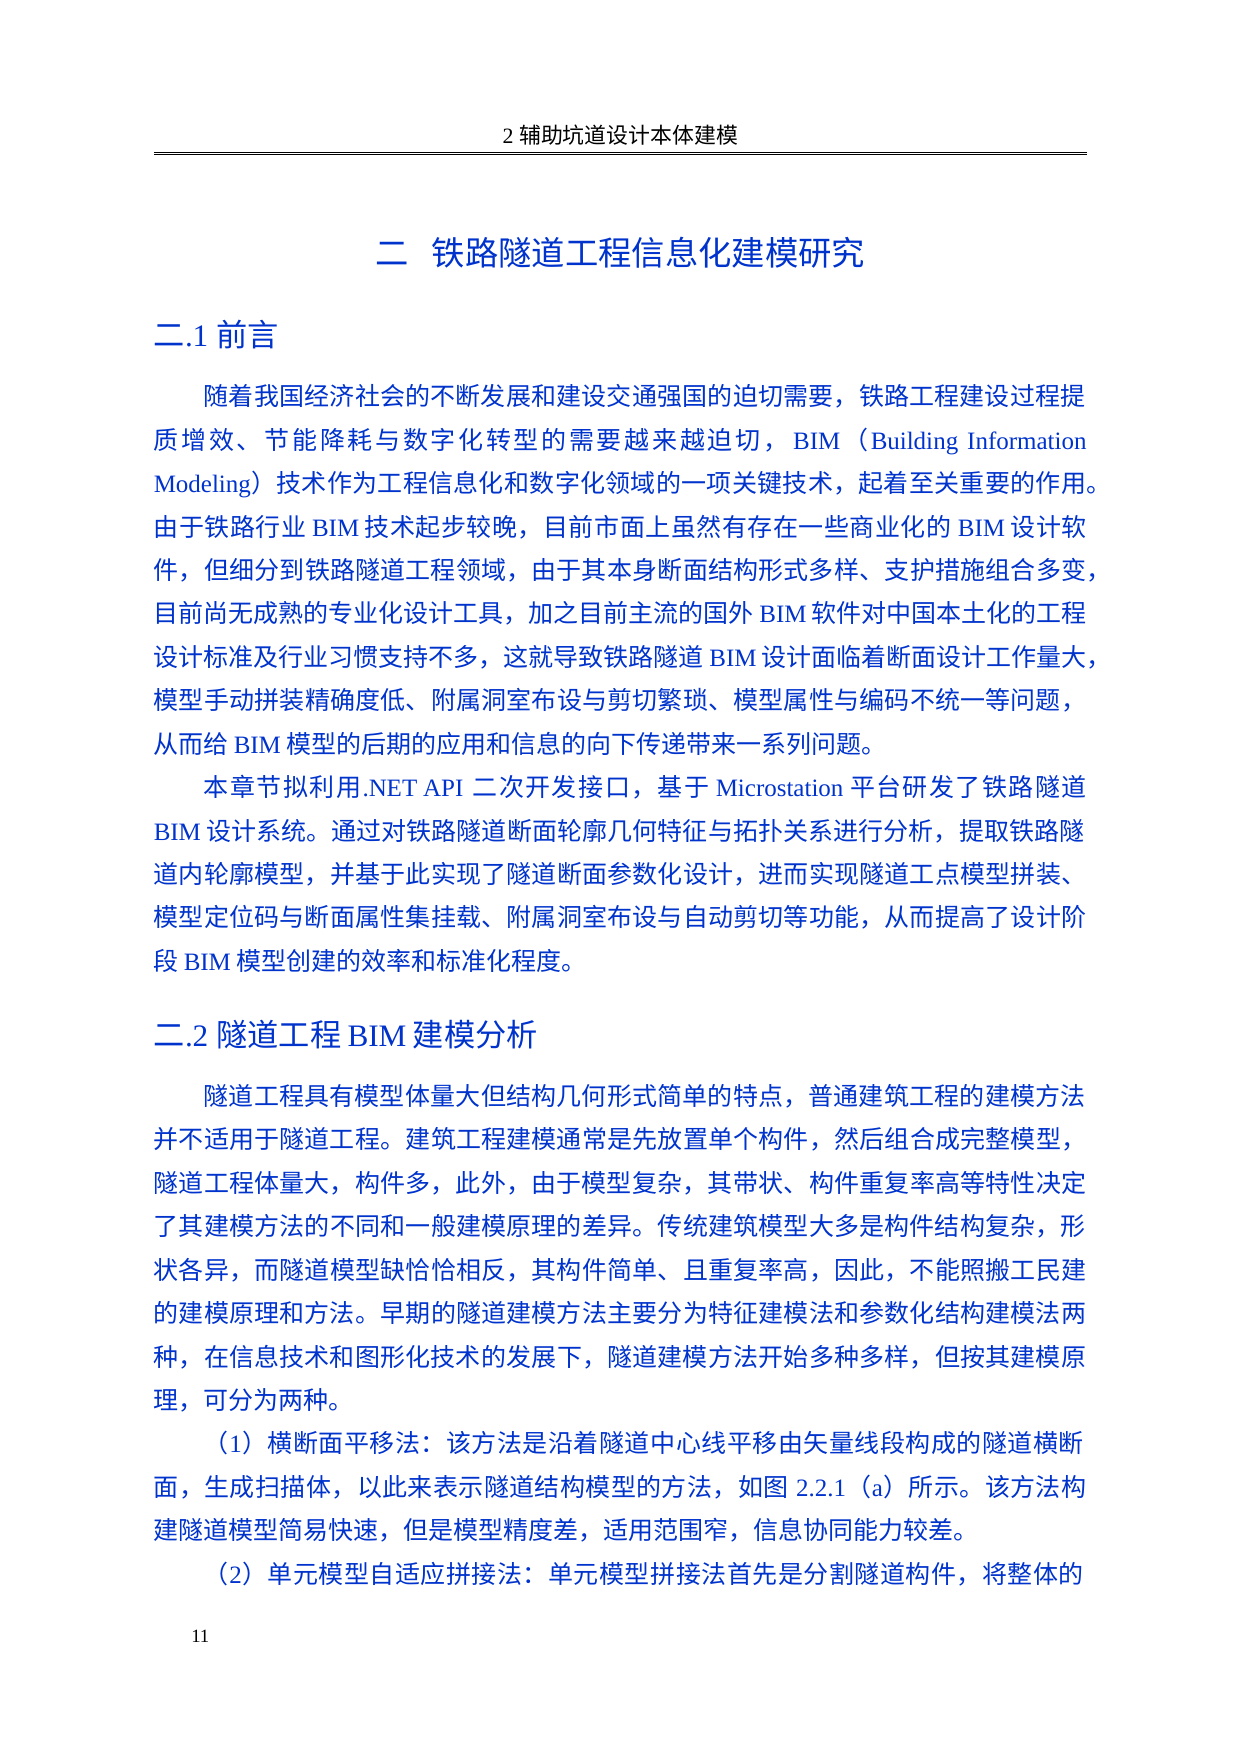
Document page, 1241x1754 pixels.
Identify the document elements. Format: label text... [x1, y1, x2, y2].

text 本章节拟利用.NET API 二次开发接口，基于Microstation平台研发了铁路隧道BIM设计系统。通过对铁路隧道断面轮廓几何特征与拓扑关系进行分析，提取铁路隧道内轮廓模型，并基于此实现了隧道断面参数化设计，进而实现隧道工点模型拼装、模型定位码与断面属性集挂载、附属洞室布设与自动剪切等功能，从而提高了设计阶段BIM模型创建的效率和标准化程度。 [153, 768, 1087, 978]
text 隧道工程具有模型体量大但结构几何形式简单的特点，普通建筑工程的建模方法并不适用于隧道工程。建筑工程建模通常是先放置单个构件，然后组合成完整模型，隧道工程体量大，构件多，此外，由于模型复杂，其带状、构件重复率高等特性决定了其建模方法的不同和一般建模原理的差异。传统建筑模型大多是构件结构复杂，形状各异，而隧道模型缺恰恰相反，其构件简单、且重复率高，因此，不能照搬工民建的建模原理和方法。早期的隧道建模方法主要分为特征建模法和参数化结构建模法两种，在信息技术和图形化技术的发展下，隧道建模方法开始多种多样，但按其建模原理，可分为两种。 [153, 1076, 1087, 1417]
text 随着我国经济社会的不断发展和建设交通强国的迫切需要，铁路工程建设过程提质增效、节能降耗与数字化转型的需要越来越迫切，BIM（Building Information Modeling）技术作为工程信息化和数字化领域的一项关键技术，起着至关重要的作用。由于铁路行业BIM技术起步较晚，目前市面上虽然有存在一些商业化的BIM设计软件，但细分到铁路隧道工程领域，由于其本身断面结构形式多样、支护措施组合多变，目前尚无成熟的专业化设计工具，加之目前主流的国外BIM软件对中国本土化的工程设计标准及行业习惯支持不多，这就导致铁路隧道BIM设计面临着断面设计工作量大，模型手动拼装精确度低、附属洞室布设与剪切繁琐、模型属性与编码不统一等问题，从而给BIM模型的后期的应用和信息的向下传递带来一系列问题。 [153, 377, 1087, 760]
subtitle 前言 [153, 310, 1087, 355]
subtitle 隧道工程BIM建模分析 [153, 1010, 1087, 1055]
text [153, 1554, 1087, 1591]
subtitle 铁路隧道工程信息化建模研究 [153, 227, 1087, 275]
text （1）横断面平移法：该方法是沿着隧道中心线平移由矢量线段构成的隧道横断面，生成扫描体，以此来表示隧道结构模型的方法，如图2.2.1（a）所示。该方法构建隧道模型简易快速，但是模型精度差，适用范围窄，信息协同能力较差。 [153, 1424, 1087, 1547]
